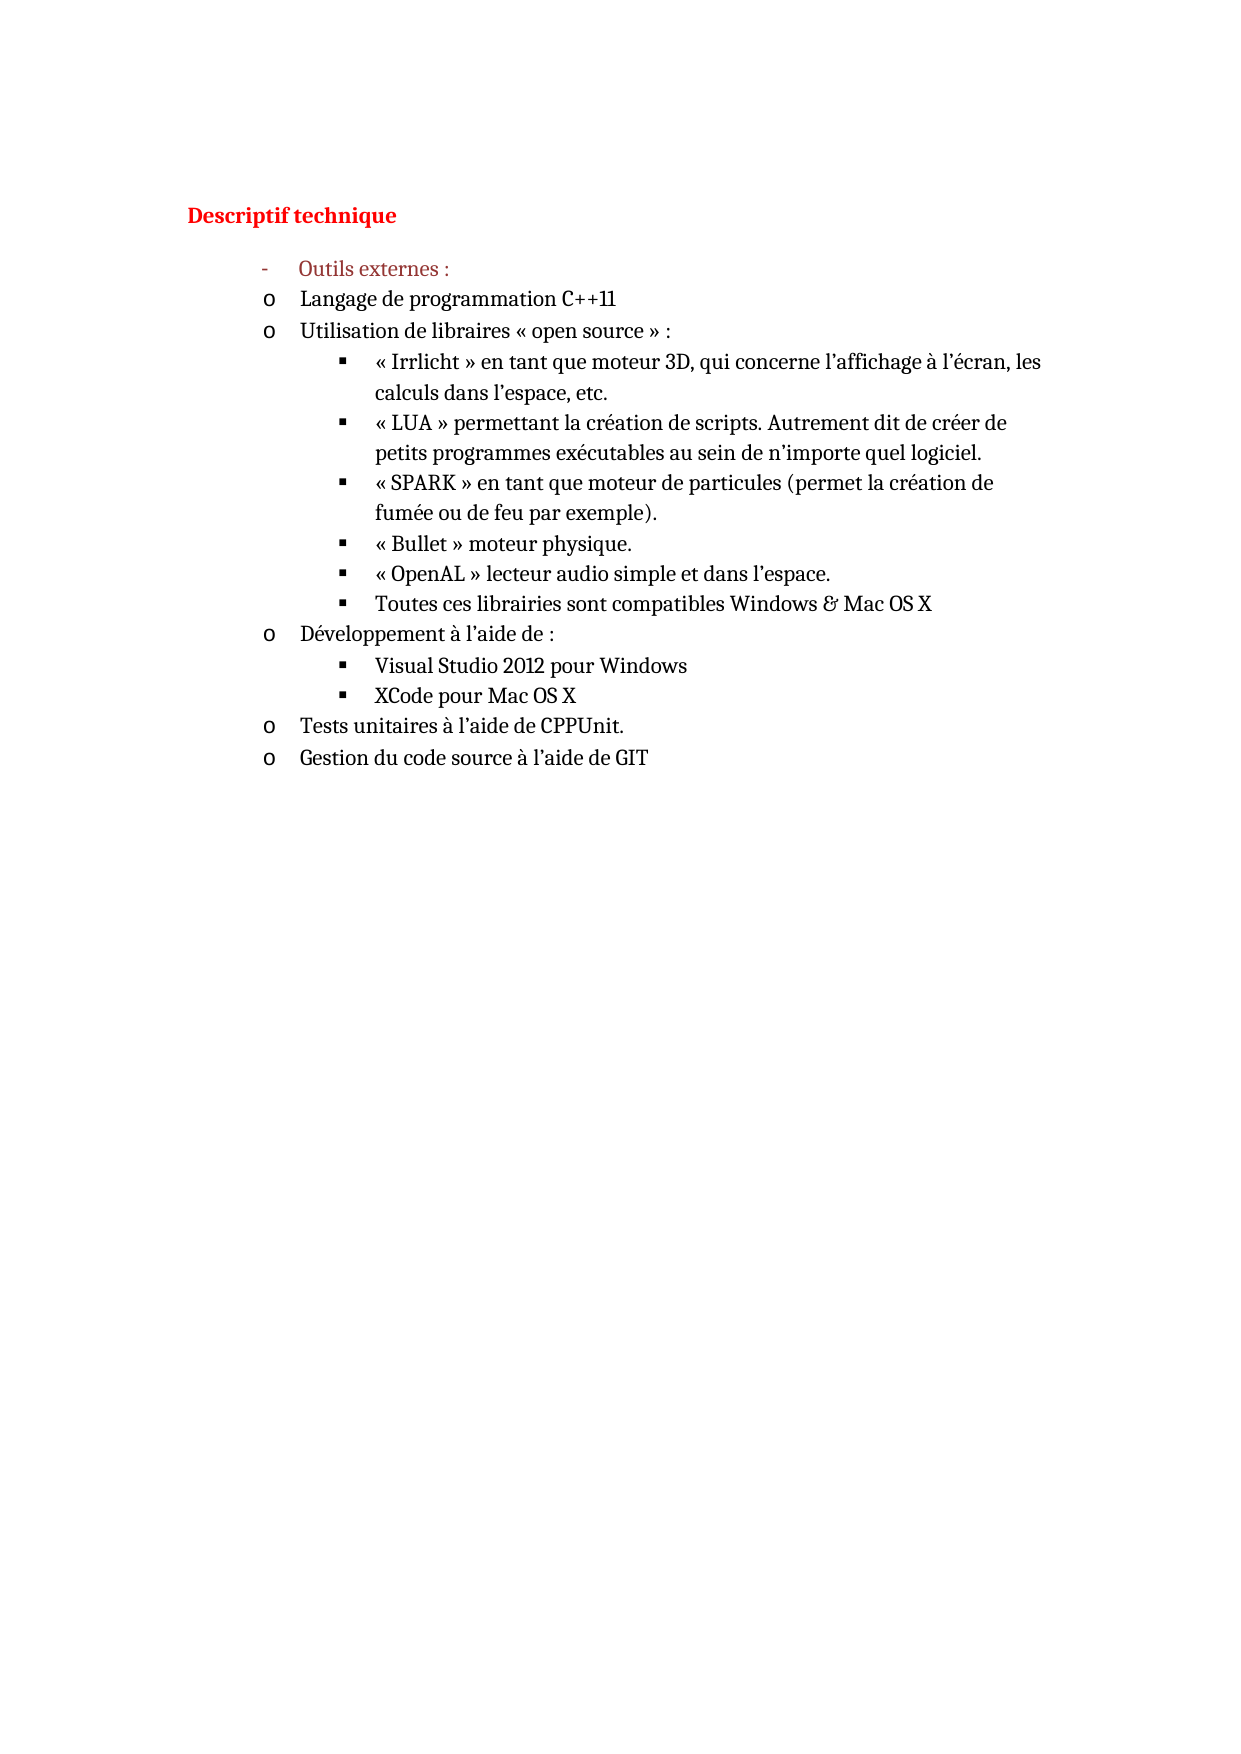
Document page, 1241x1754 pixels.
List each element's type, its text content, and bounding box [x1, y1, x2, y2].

list « Bullet » moteur physique. [337, 530, 1053, 557]
list « SPARK » en tant que moteur de particules (permet la création de fumée ou de feu par exemple). [337, 470, 1053, 526]
list Outils externes : [261, 254, 1053, 282]
list Développement à l’aide de : [262, 621, 1053, 648]
list Langage de programmation C++11 [262, 286, 1053, 313]
list « LUA » permettant la création de scripts. Autrement dit de créer de petits programmes exécutables au sein de n’importe quel logiciel. [337, 409, 1053, 466]
list Visual Studio 2012 pour Windows [337, 652, 1053, 679]
list Utilisation de libraires « open source » : [262, 317, 1053, 345]
list XCode pour Mac OS X [337, 683, 1053, 709]
list « Irrlicht » en tant que moteur 3D, qui concerne l’affichage à l’écran, les calculs dans l’espace, etc. [337, 349, 1053, 406]
list Toutes ces librairies sont compatibles Windows & Mac OS X [337, 591, 1053, 617]
list Tests unitaires à l’aide de CPPUnit. [262, 713, 1053, 740]
list « OpenAL » lecteur audio simple et dans l’espace. [337, 561, 1053, 587]
list Gestion du code source à l’aide de GIT [262, 744, 1053, 772]
text Descriptif technique [187, 203, 1053, 229]
